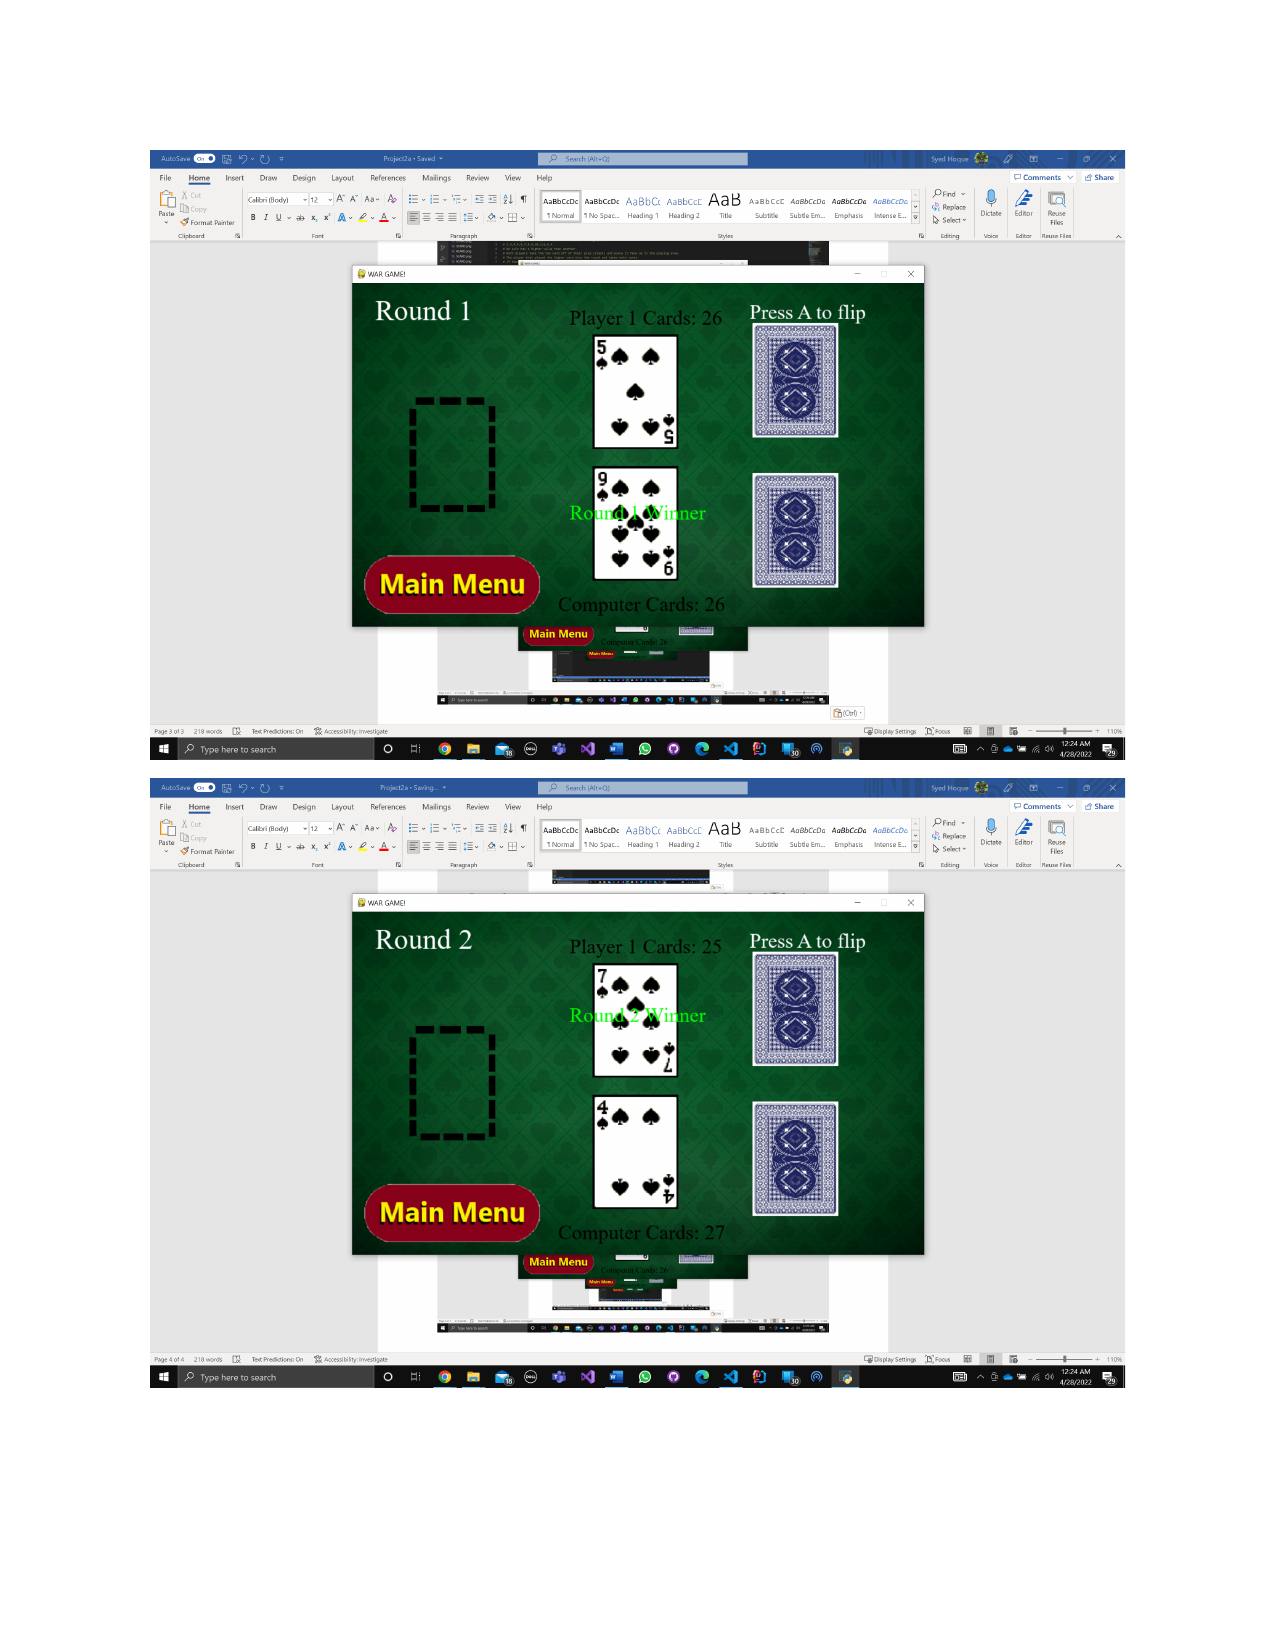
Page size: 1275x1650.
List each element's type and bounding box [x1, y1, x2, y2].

picture [150, 150, 1125, 760]
picture [150, 778, 1125, 1388]
